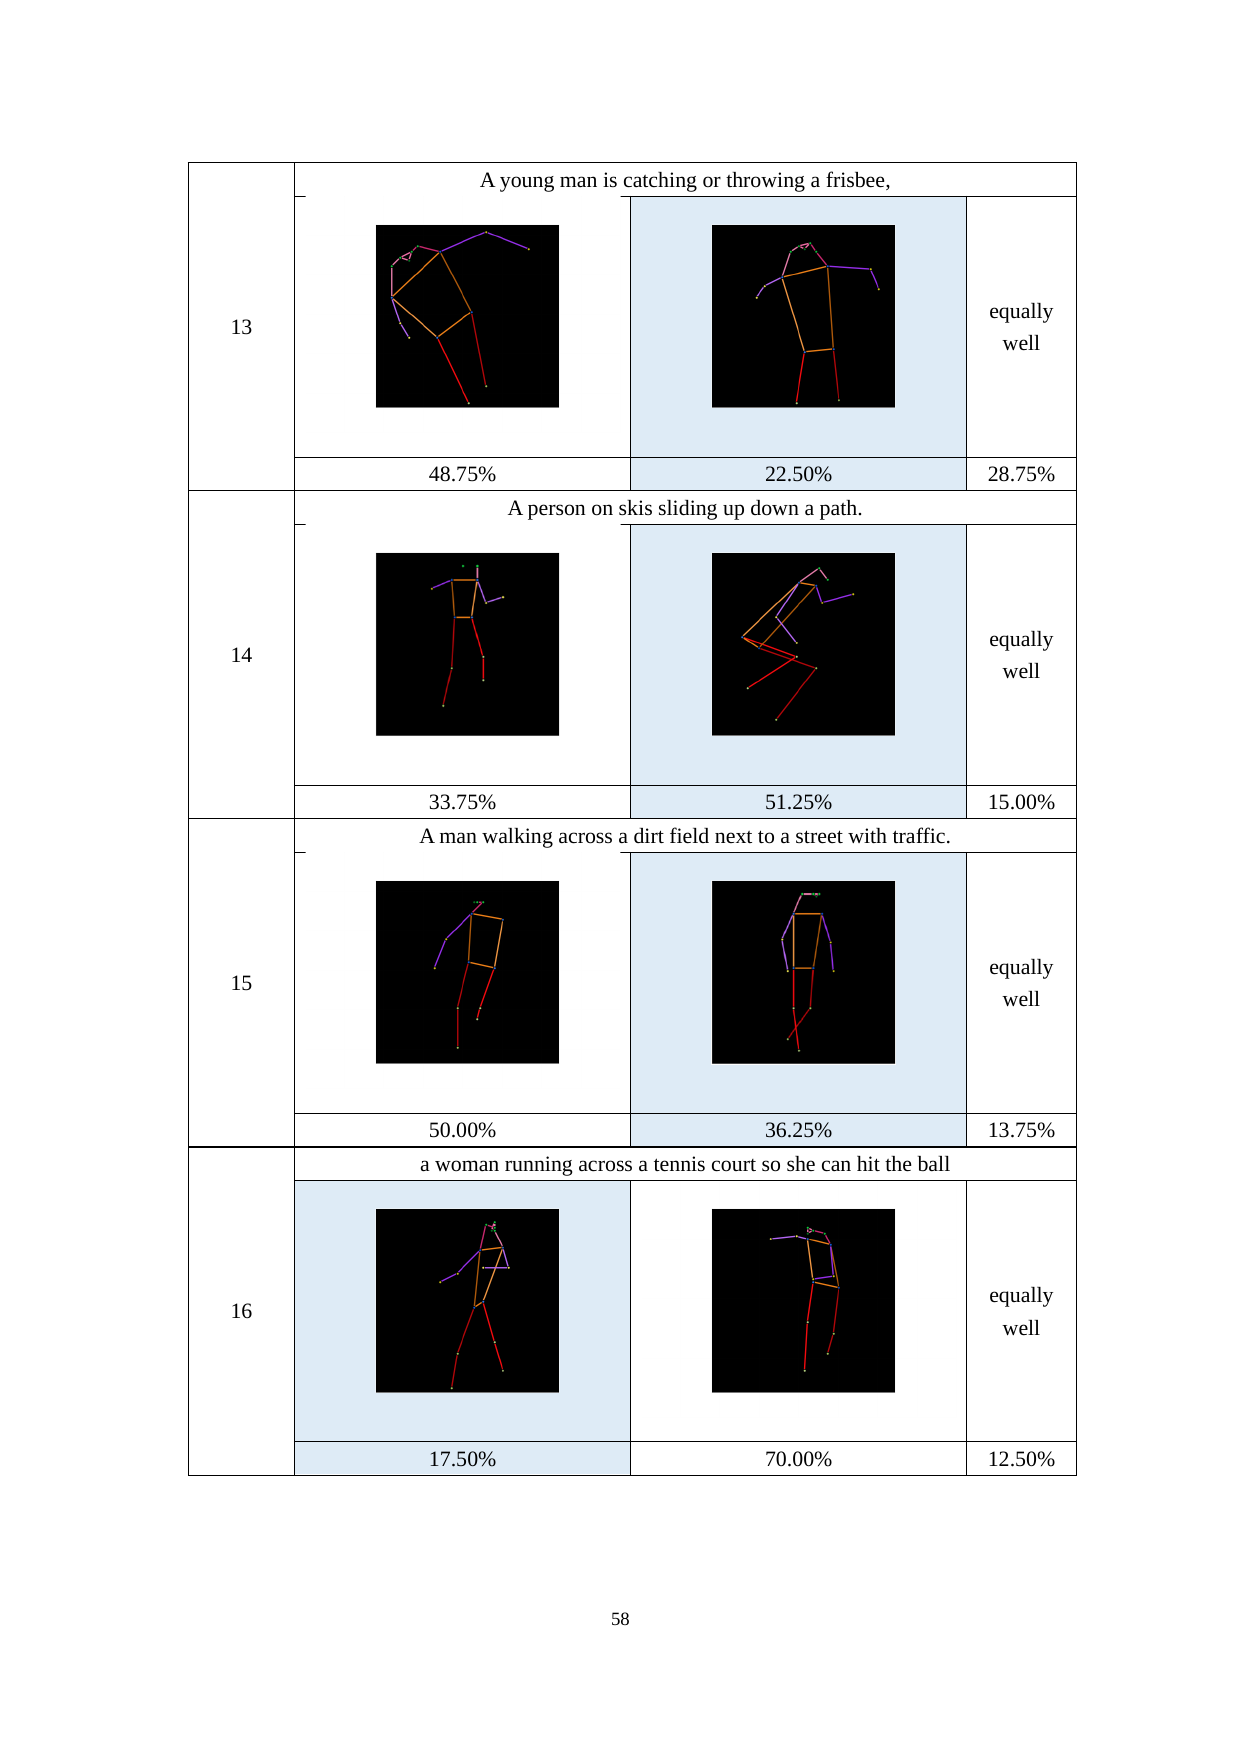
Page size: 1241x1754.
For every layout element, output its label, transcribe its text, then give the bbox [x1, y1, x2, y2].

table_cell 14 [189, 491, 294, 818]
picture [641, 852, 957, 1089]
table_header A young man is catching or throwing a frisbee, [295, 163, 1076, 196]
picture [305, 196, 621, 433]
picture [641, 1181, 957, 1418]
table_cell [295, 197, 630, 457]
table_cell 15.00% [967, 786, 1076, 818]
table_cell 51.25% [631, 786, 966, 818]
table_cell 12.50% [967, 1442, 1076, 1474]
table_cell equally well [967, 853, 1076, 1113]
picture [305, 1181, 621, 1418]
table_cell [631, 1181, 966, 1441]
table_cell 15 [189, 819, 294, 1146]
table_cell [295, 853, 630, 1113]
picture [305, 852, 621, 1089]
picture [641, 196, 957, 433]
table_cell 36.25% [631, 1114, 966, 1146]
table_cell equally well [967, 525, 1076, 785]
table_cell 22.50% [631, 458, 966, 490]
table_cell equally well [967, 1181, 1076, 1441]
table_cell [631, 853, 966, 1113]
table_cell 17.50% [295, 1442, 630, 1474]
table_cell 70.00% [631, 1442, 966, 1474]
table_cell [295, 525, 630, 785]
table_cell [631, 197, 966, 457]
table_cell A man walking across a dirt field next to a street with traffic. [295, 819, 1076, 852]
table_cell A person on skis sliding up down a path. [295, 491, 1076, 524]
table_cell a woman running across a tennis court so she can hit the ball [295, 1148, 1076, 1180]
table_cell 33.75% [295, 786, 630, 818]
table_cell 50.00% [295, 1114, 630, 1146]
picture [305, 524, 621, 761]
table_cell equally well [967, 197, 1076, 457]
table_cell 28.75% [967, 458, 1076, 490]
table_cell [295, 1181, 630, 1441]
table_cell 16 [189, 1148, 294, 1474]
table_header 13 [189, 163, 294, 490]
table_cell [631, 525, 966, 785]
picture [641, 524, 957, 761]
table_cell 48.75% [295, 458, 630, 490]
table_cell 13.75% [967, 1114, 1076, 1146]
